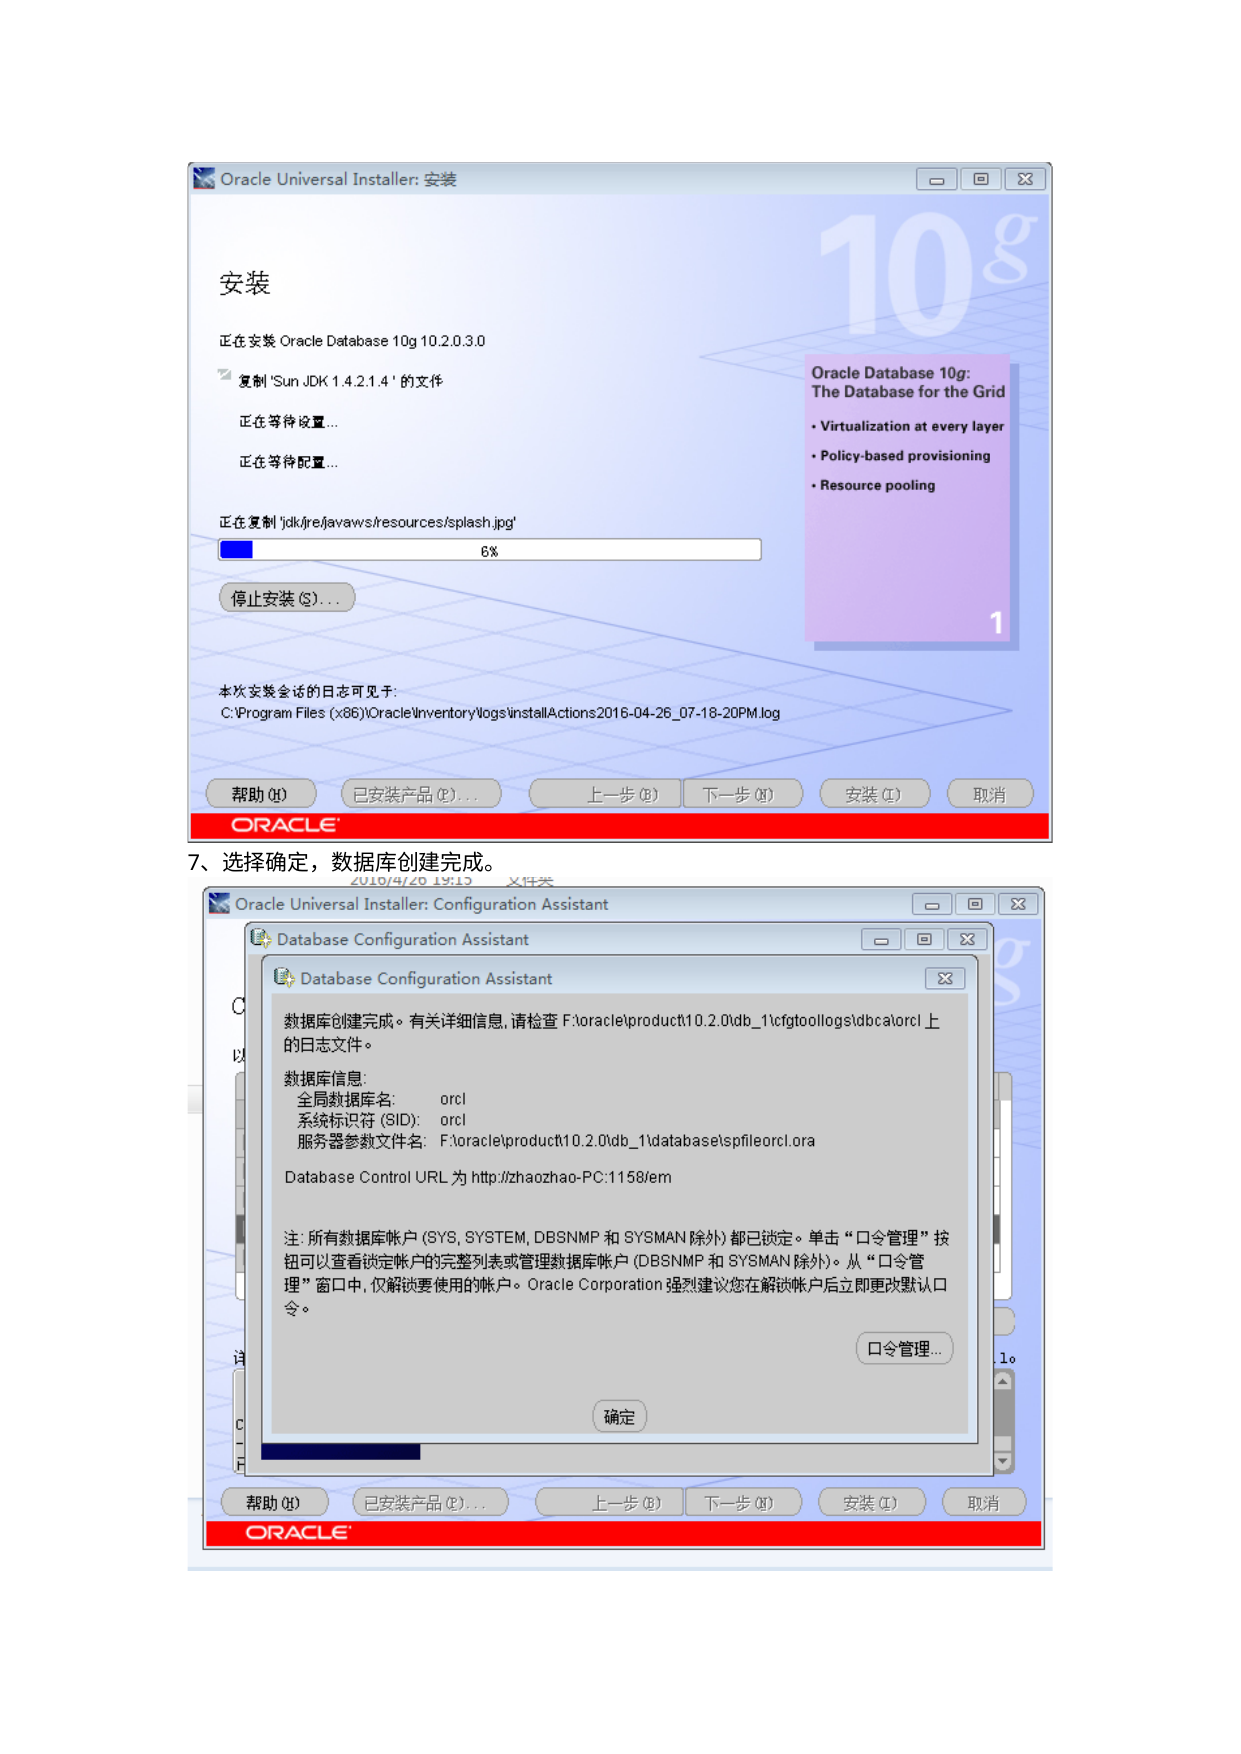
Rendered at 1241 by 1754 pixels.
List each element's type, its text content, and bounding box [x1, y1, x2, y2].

text 7、选择确定，数据库创建完成。 [187, 844, 1053, 877]
picture [187, 877, 1053, 1571]
picture [187, 162, 1053, 843]
